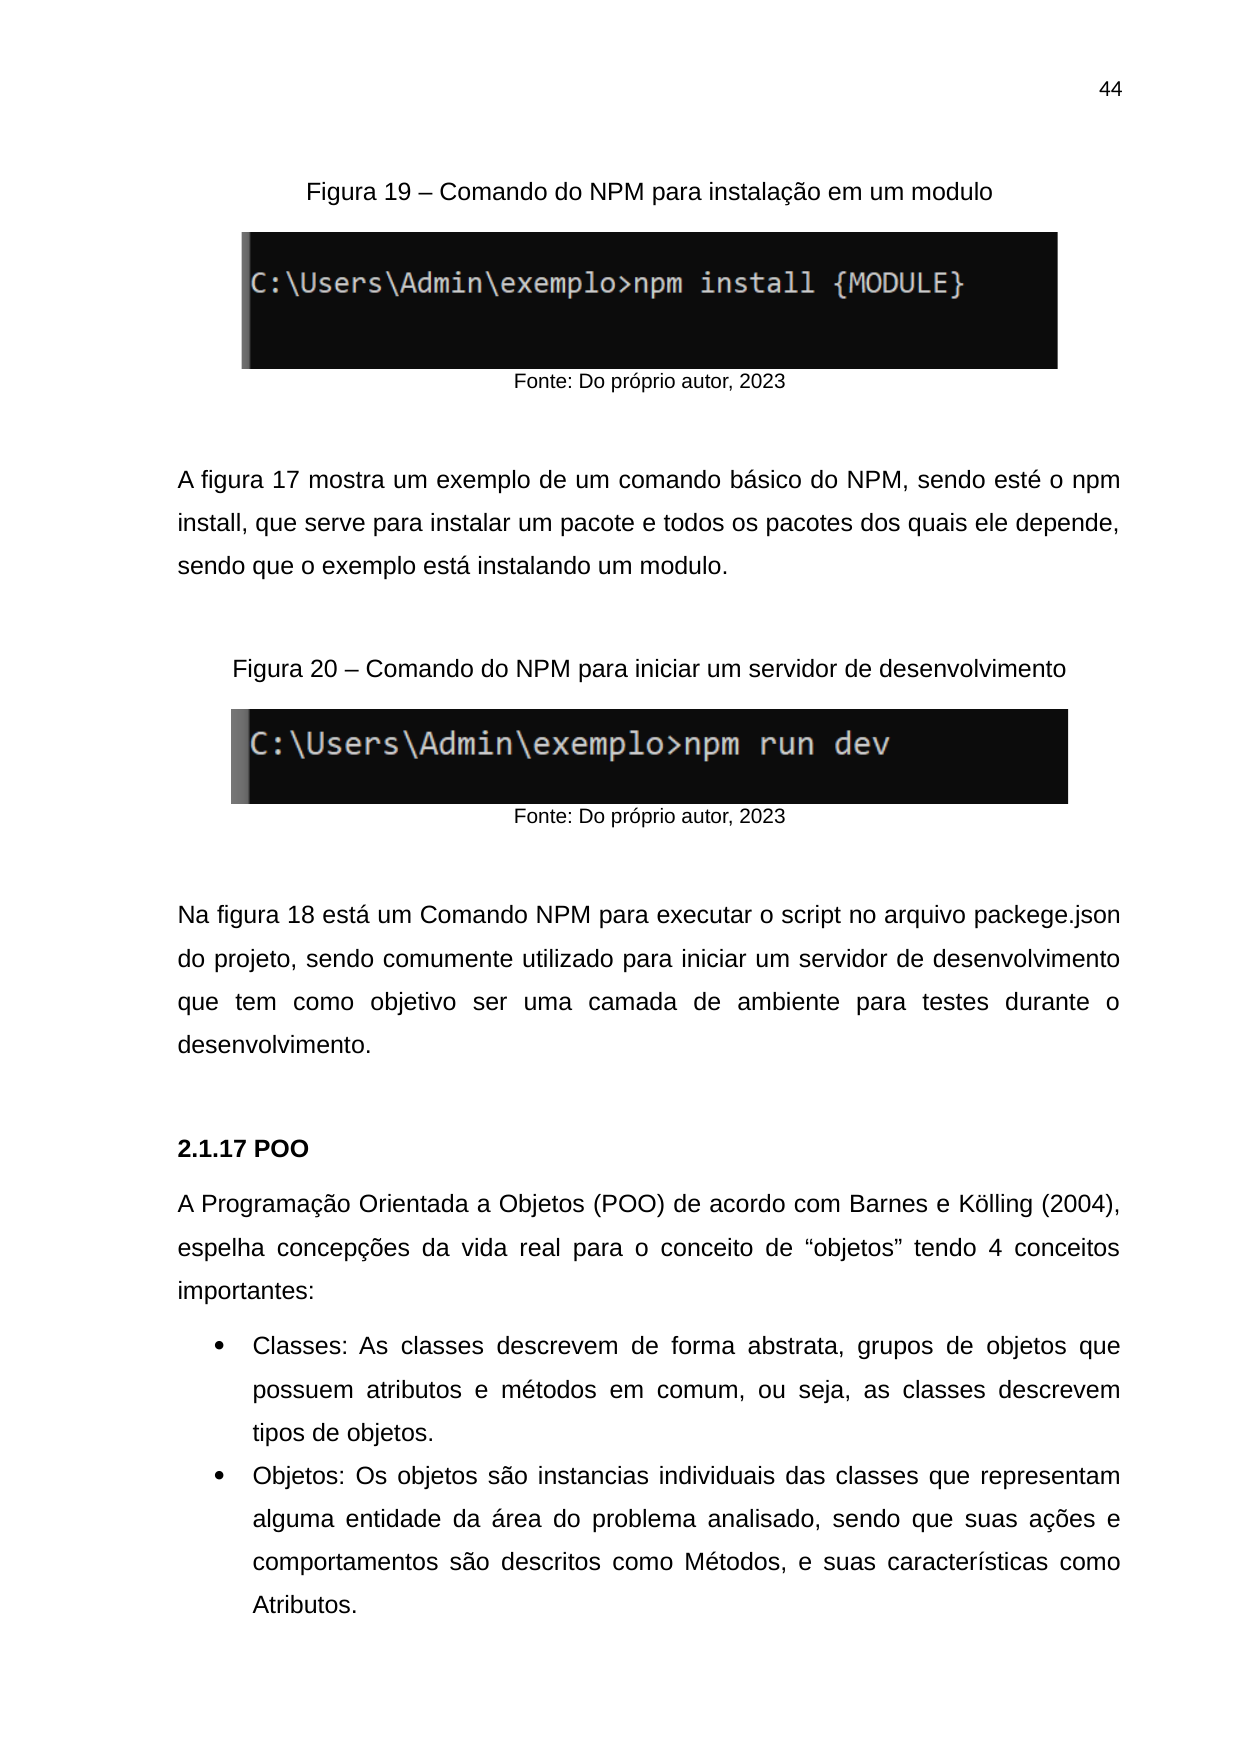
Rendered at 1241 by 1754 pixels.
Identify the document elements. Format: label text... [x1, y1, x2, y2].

picture [231, 709, 1069, 804]
text Fonte: Do próprio autor, 2023 [177, 803, 1122, 827]
subtitle 2.1.17 POO [177, 1134, 1122, 1163]
list Classes: As classes descrevem de forma abstrata, grupos de objetos que possuem atributos e métodos em comum, ou seja, as classes descrevem tipos de objetos. [215, 1331, 1122, 1446]
text Figura 20 – Comando do NPM para iniciar um servidor de desenvolvimento [177, 654, 1122, 682]
text Figura 19 – Comando do NPM para instalação em um modulo [177, 177, 1122, 206]
text Na figura 18 está um Comando NPM para executar o script no arquivo packege.json do projeto, sendo comumente utilizado para iniciar um servidor de desenvolvimento que tem como objetivo ser uma camada de ambiente para testes durante o desenvolvimento. [177, 900, 1122, 1058]
text Fonte: Do próprio autor, 2023 [177, 369, 1122, 393]
list Objetos: Os objetos são instancias individuais das classes que representam alguma entidade da área do problema analisado, sendo que suas ações e comportamentos são descritos como Métodos, e suas características como Atributos. [215, 1461, 1122, 1619]
picture [241, 232, 1058, 369]
text A figura 17 mostra um exemplo de um comando básico do NPM, sendo esté o npm install, que serve para instalar um pacote e todos os pacotes dos quais ele depende, sendo que o exemplo está instalando um modulo. [177, 465, 1122, 580]
text A Programação Orientada a Objetos (POO) de acordo com Barnes e Kölling (2004), espelha concepções da vida real para o conceito de “objetos” tendo 4 conceitos importantes: [177, 1189, 1122, 1304]
